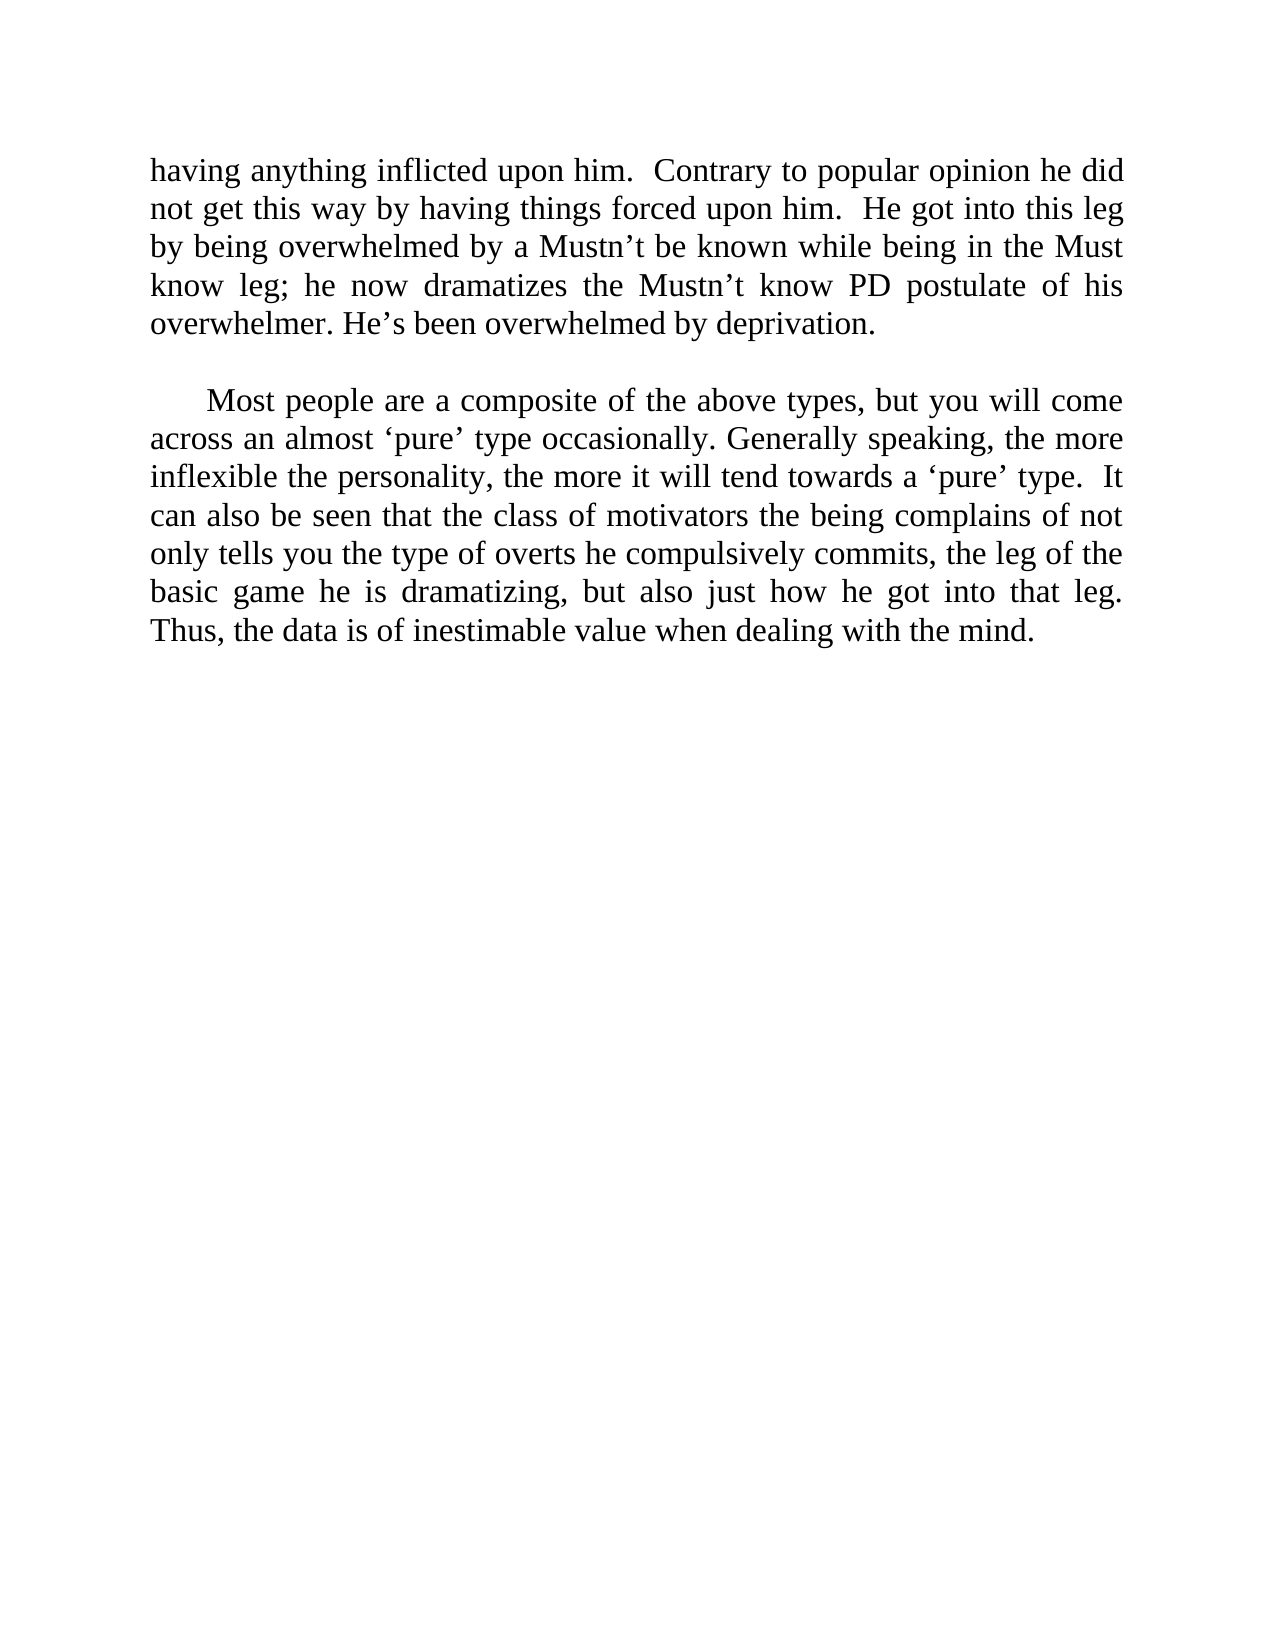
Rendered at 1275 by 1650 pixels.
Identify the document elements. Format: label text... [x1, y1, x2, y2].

text Most people are a composite of the above types, but you will come across an almost ‘pure’ type occasionally. Generally speaking, the more inflexible the personality, the more it will tend towards a ‘pure’ type. It can also be seen that the class of motivators the being complains of not only tells you the type of overts he compulsively commits, the leg of the basic game he is dramatizing, but also just how he got into that leg. Thus, the data is of inestimable value when dealing with the mind. [150, 380, 1125, 648]
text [150, 150, 1125, 342]
